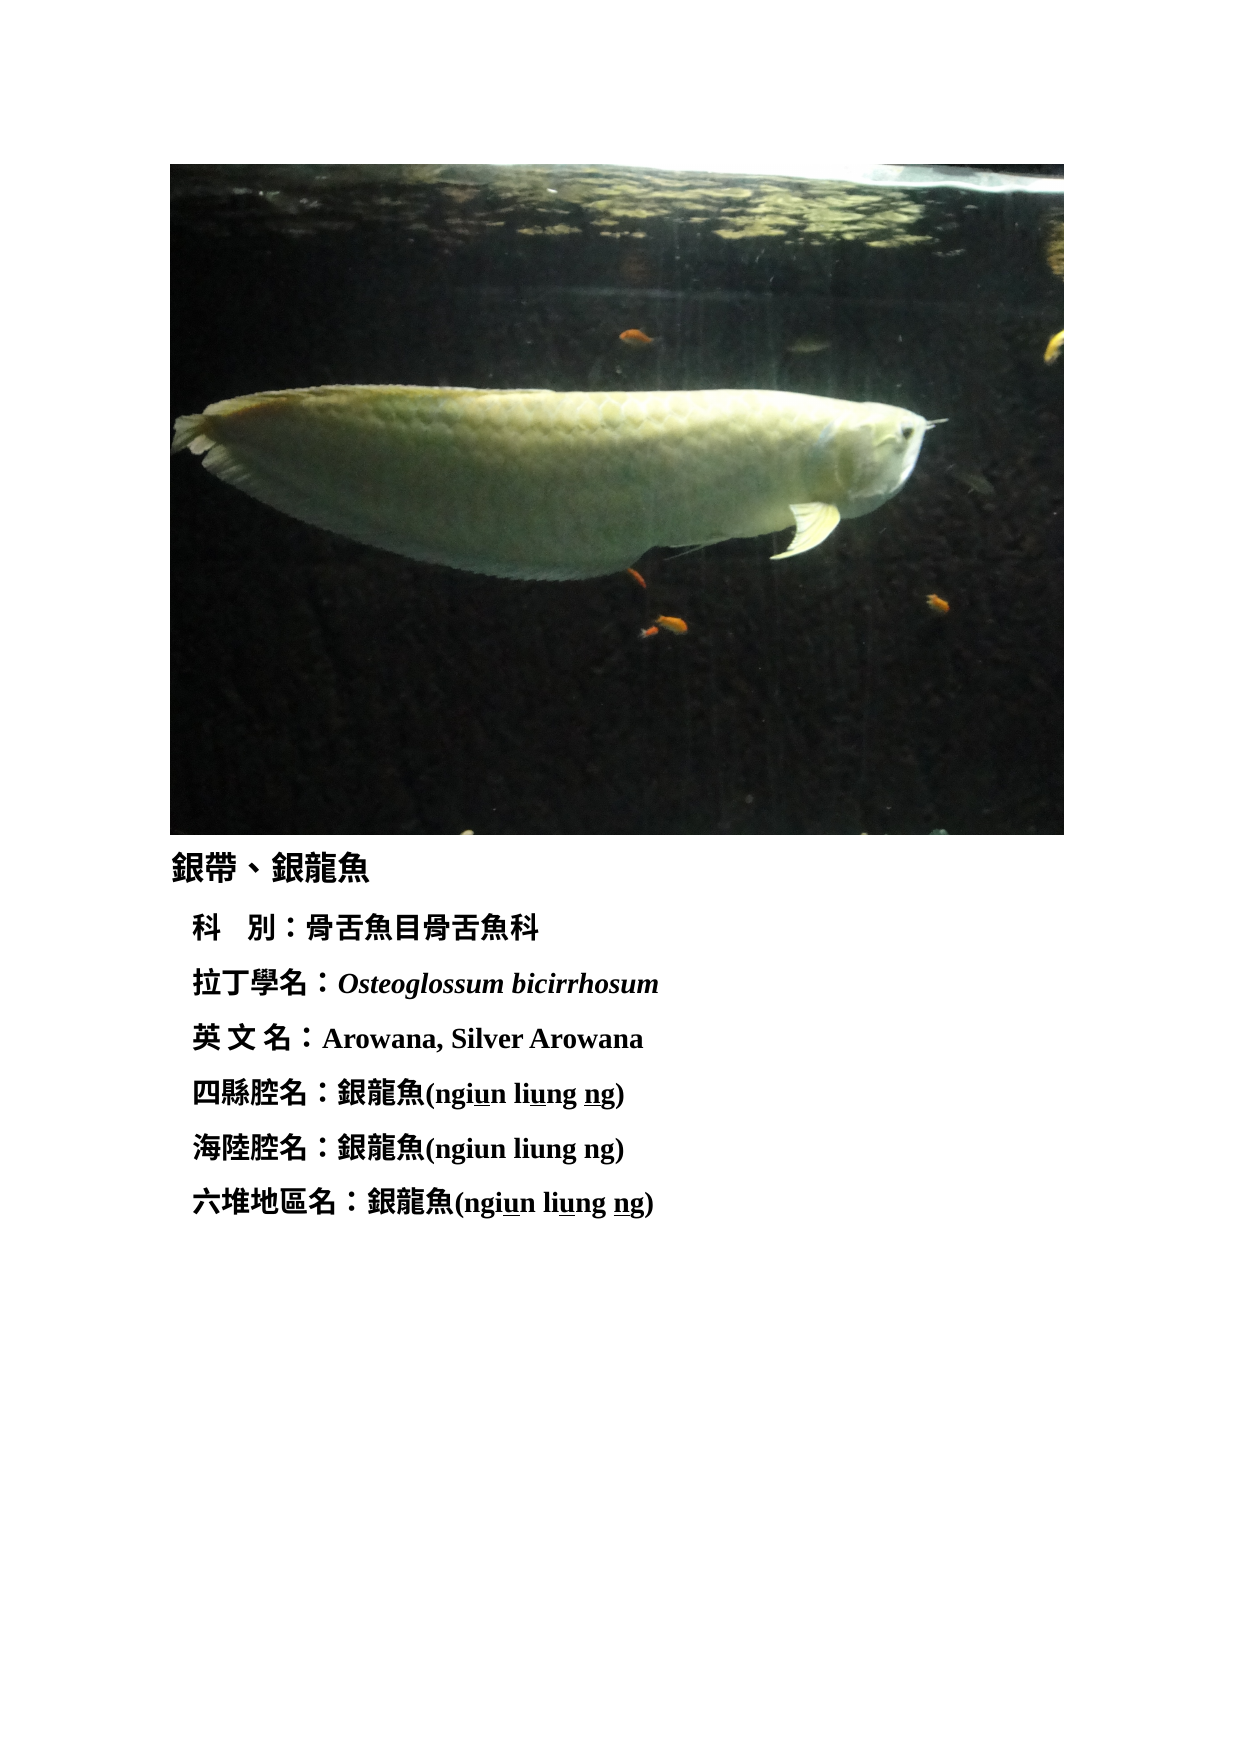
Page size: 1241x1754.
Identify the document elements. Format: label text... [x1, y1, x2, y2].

table_header [160, 165, 1078, 842]
picture [170, 164, 1064, 835]
table_cell 銀帶、銀龍魚 科 別：骨舌魚目骨舌魚科 拉丁學名：Osteoglossum bicirrhosum 英 文 名：Arowana, Silver Arowana 四縣腔名：銀龍魚(ngiun liung ng) 海陸腔名：銀龍魚(ngiun liung ng) 六堆地區名：銀龍魚(ngiun liung ng) [160, 842, 1078, 1230]
